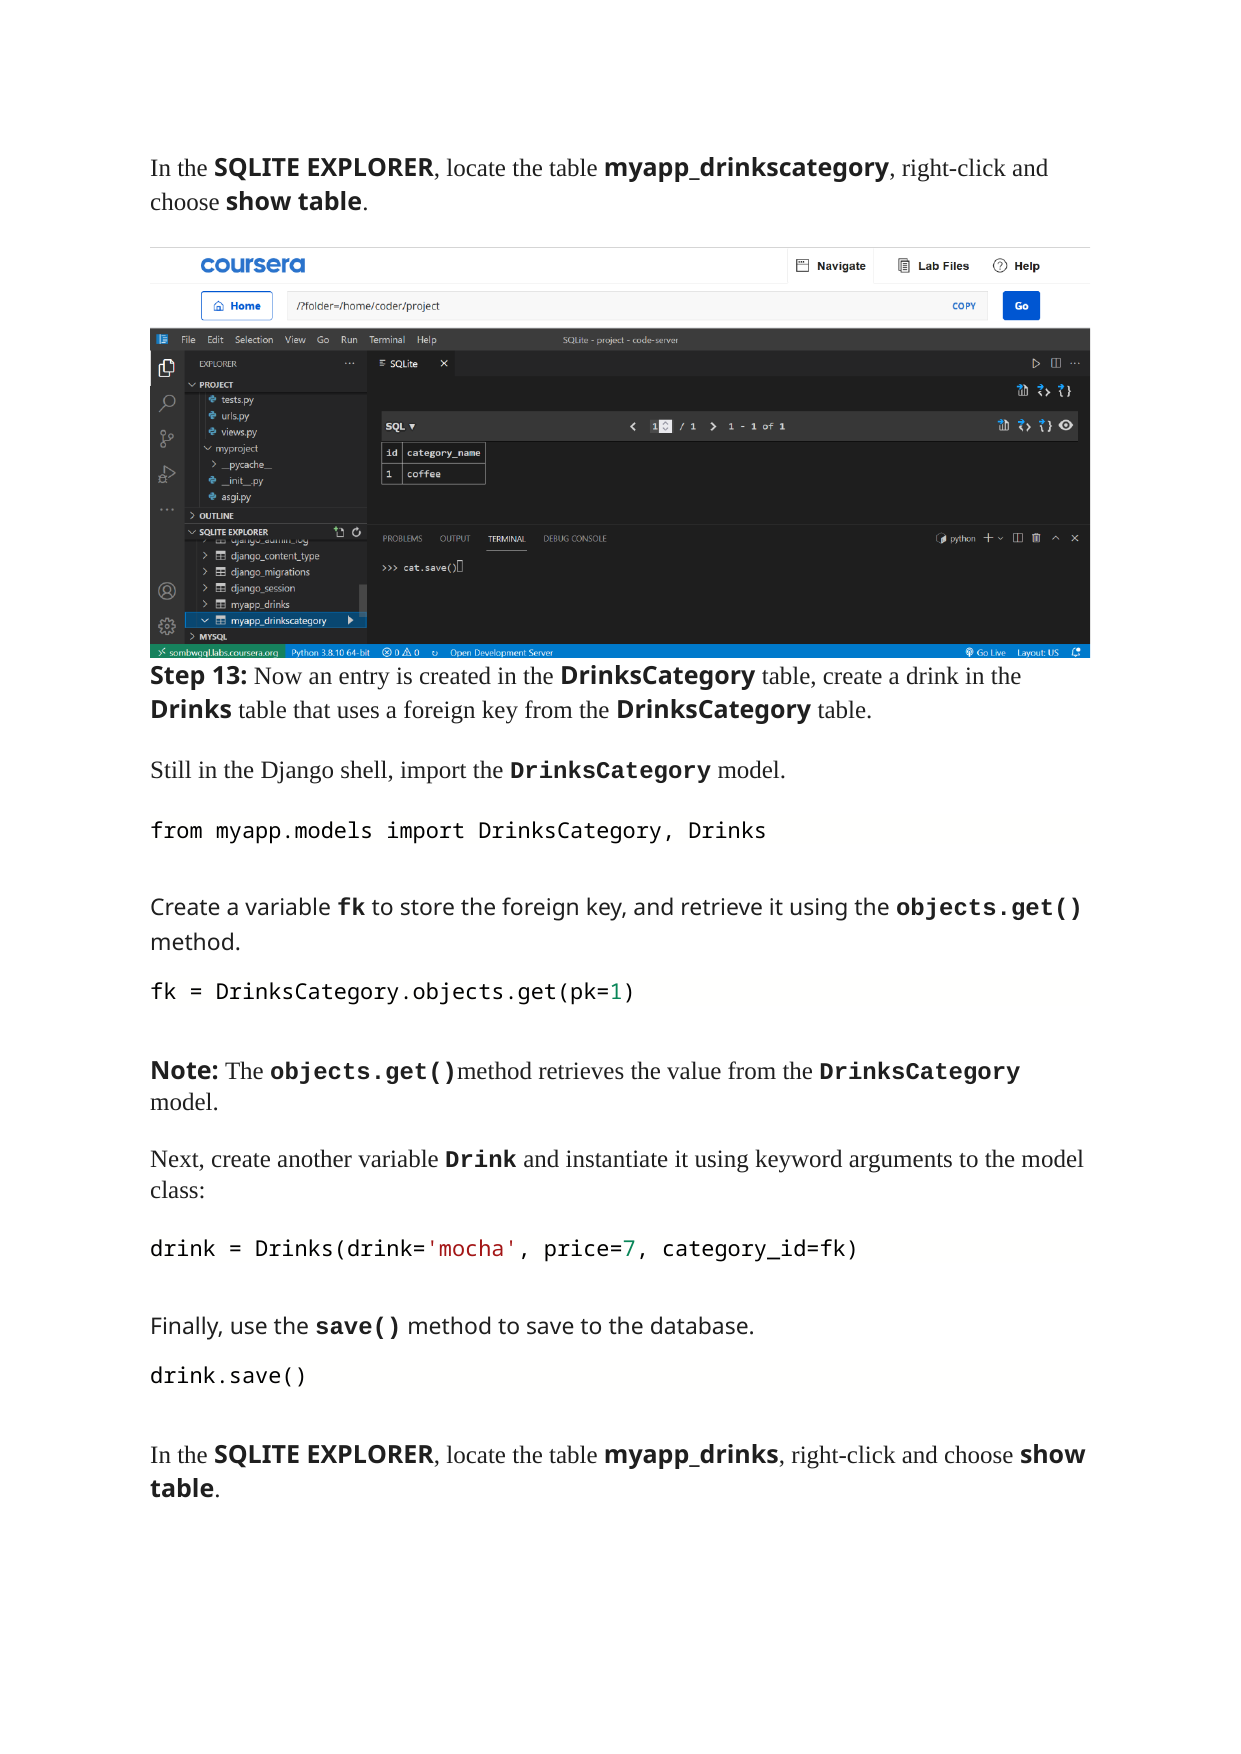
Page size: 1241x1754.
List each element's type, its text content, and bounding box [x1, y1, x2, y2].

text drink.save() [150, 1360, 1090, 1390]
text Still in the Django shell, import the DrinksCategory model. [150, 755, 1090, 785]
picture [150, 247, 1091, 658]
text In the SQLITE EXPLORER, locate the table myapp_drinks, right-click and choose show table. [150, 1437, 1090, 1505]
text Finally, use the save() method to save to the database. [150, 1309, 1090, 1341]
text Create a variable fk to store the foreign key, and retrieve it using the objects.get() method. [150, 891, 1090, 957]
text fk = DrinksCategory.objects.get(pk=1) [150, 976, 1090, 1006]
text from myapp.models import DrinksCategory, Drinks [150, 814, 1090, 844]
text Next, create another variable Drink and instantiate it using keyword arguments to the model class: [150, 1144, 1090, 1204]
text In the SQLITE EXPLORER, locate the table myapp_drinkscategory, right-click and choose show table. [150, 150, 1090, 218]
text Note: The objects.get()method retrieves the value from the DrinksCategory model. [150, 1052, 1090, 1115]
text Step 13: Now an entry is created in the DrinksCategory table, create a drink in the Drinks table that uses a foreign key from the DrinksCategory table. [150, 658, 1090, 726]
text drink = Drinks(drink='mocha', price=7, category_id=fk) [150, 1233, 1090, 1263]
